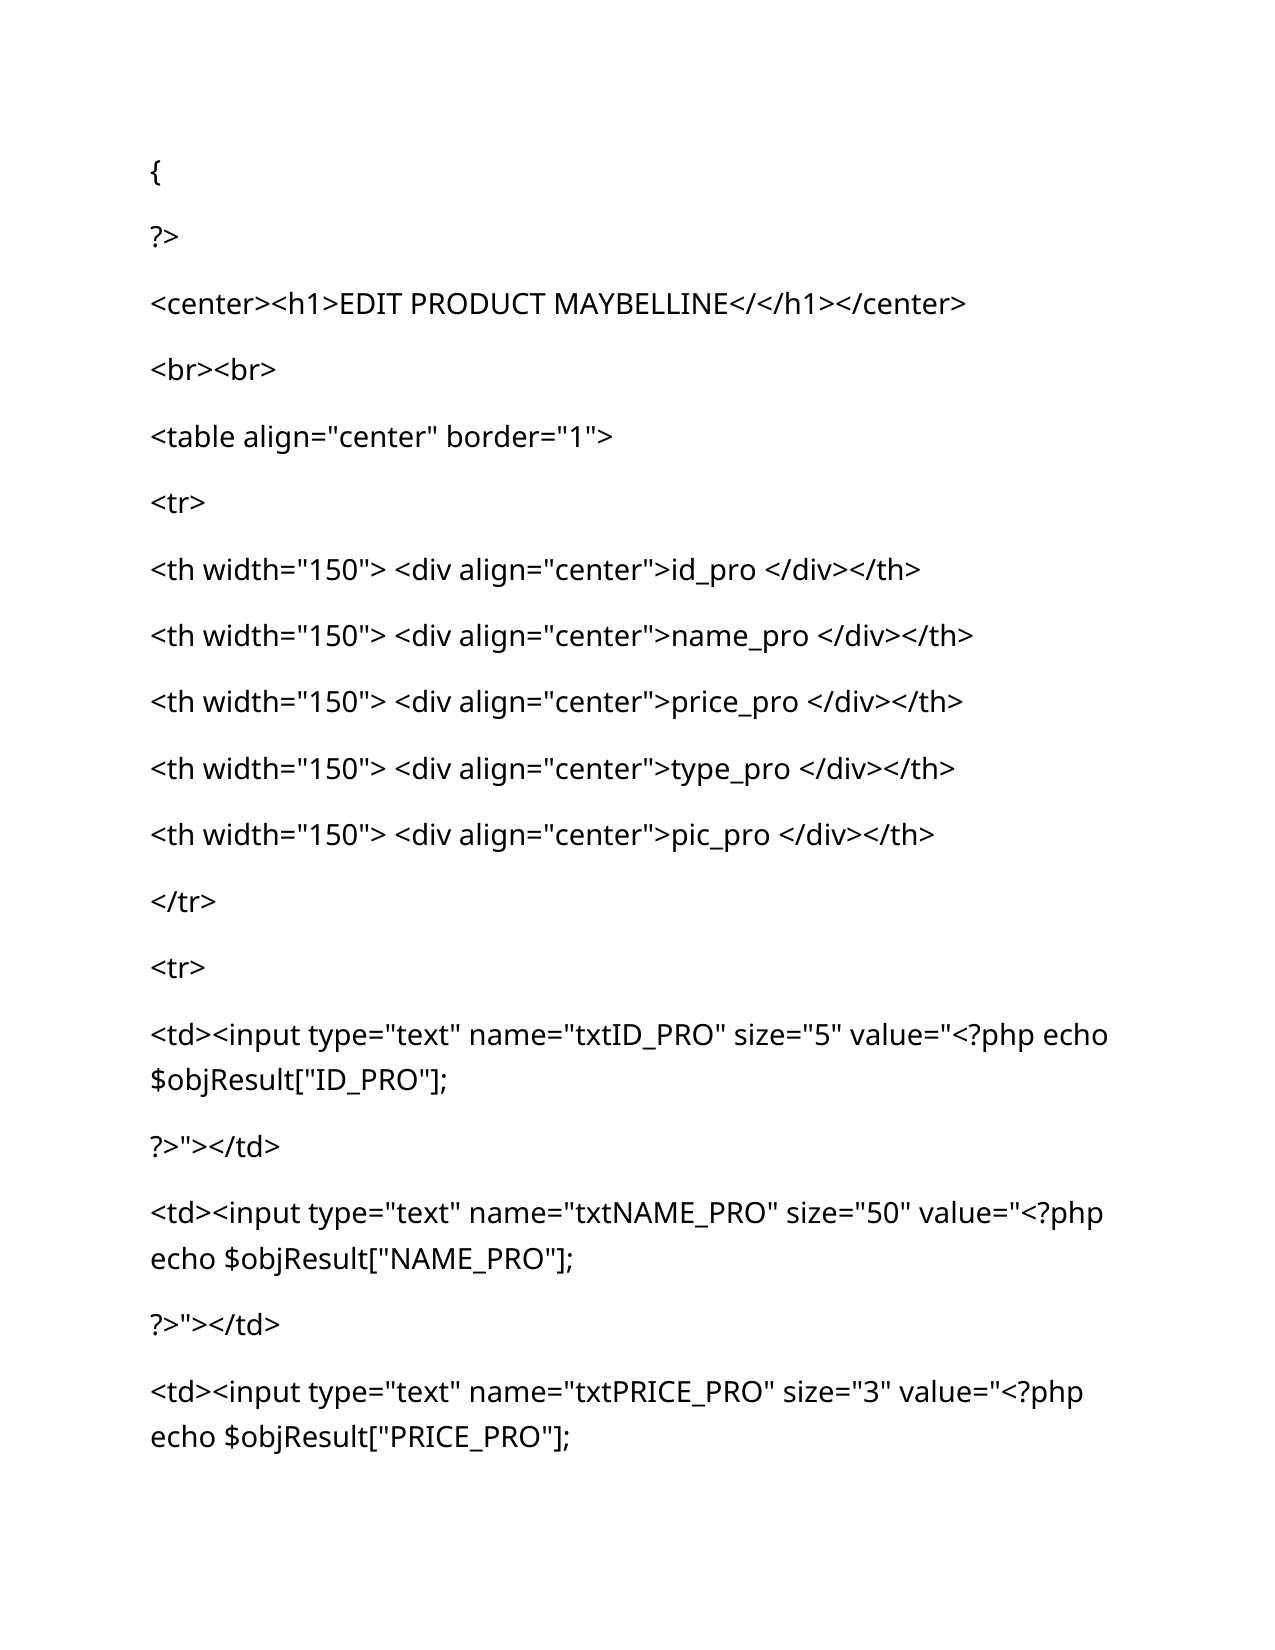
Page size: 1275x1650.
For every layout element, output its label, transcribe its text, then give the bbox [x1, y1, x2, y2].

text ?>"></td> [150, 1126, 1125, 1166]
text <th width="150"> <div align="center">name_pro </div></th> [150, 615, 1125, 655]
text <th width="150"> <div align="center">pic_pro </div></th> [150, 814, 1125, 854]
text <td><input type="text" name="txtNAME_PRO" size="50" value="<?php echo $objResult["NAME_PRO"]; [150, 1192, 1125, 1278]
text <th width="150"> <div align="center">type_pro </div></th> [150, 748, 1125, 788]
text <th width="150"> <div align="center">id_pro </div></th> [150, 549, 1125, 588]
text { [150, 150, 1125, 190]
text <tr> [150, 482, 1125, 522]
text <br><br> [150, 349, 1125, 389]
text ?> [150, 216, 1125, 256]
text </tr> [150, 881, 1125, 921]
text <table align="center" border="1"> [150, 416, 1125, 456]
text <td><input type="text" name="txtID_PRO" size="5" value="<?php echo $objResult["ID_PRO"]; [150, 1014, 1125, 1099]
text <center><h1>EDIT PRODUCT MAYBELLINE</</h1></center> [150, 283, 1125, 323]
text <td><input type="text" name="txtPRICE_PRO" size="3" value="<?php echo $objResult["PRICE_PRO"]; [150, 1371, 1125, 1456]
text <th width="150"> <div align="center">price_pro </div></th> [150, 682, 1125, 721]
text <tr> [150, 947, 1125, 987]
text ?>"></td> [150, 1304, 1125, 1344]
